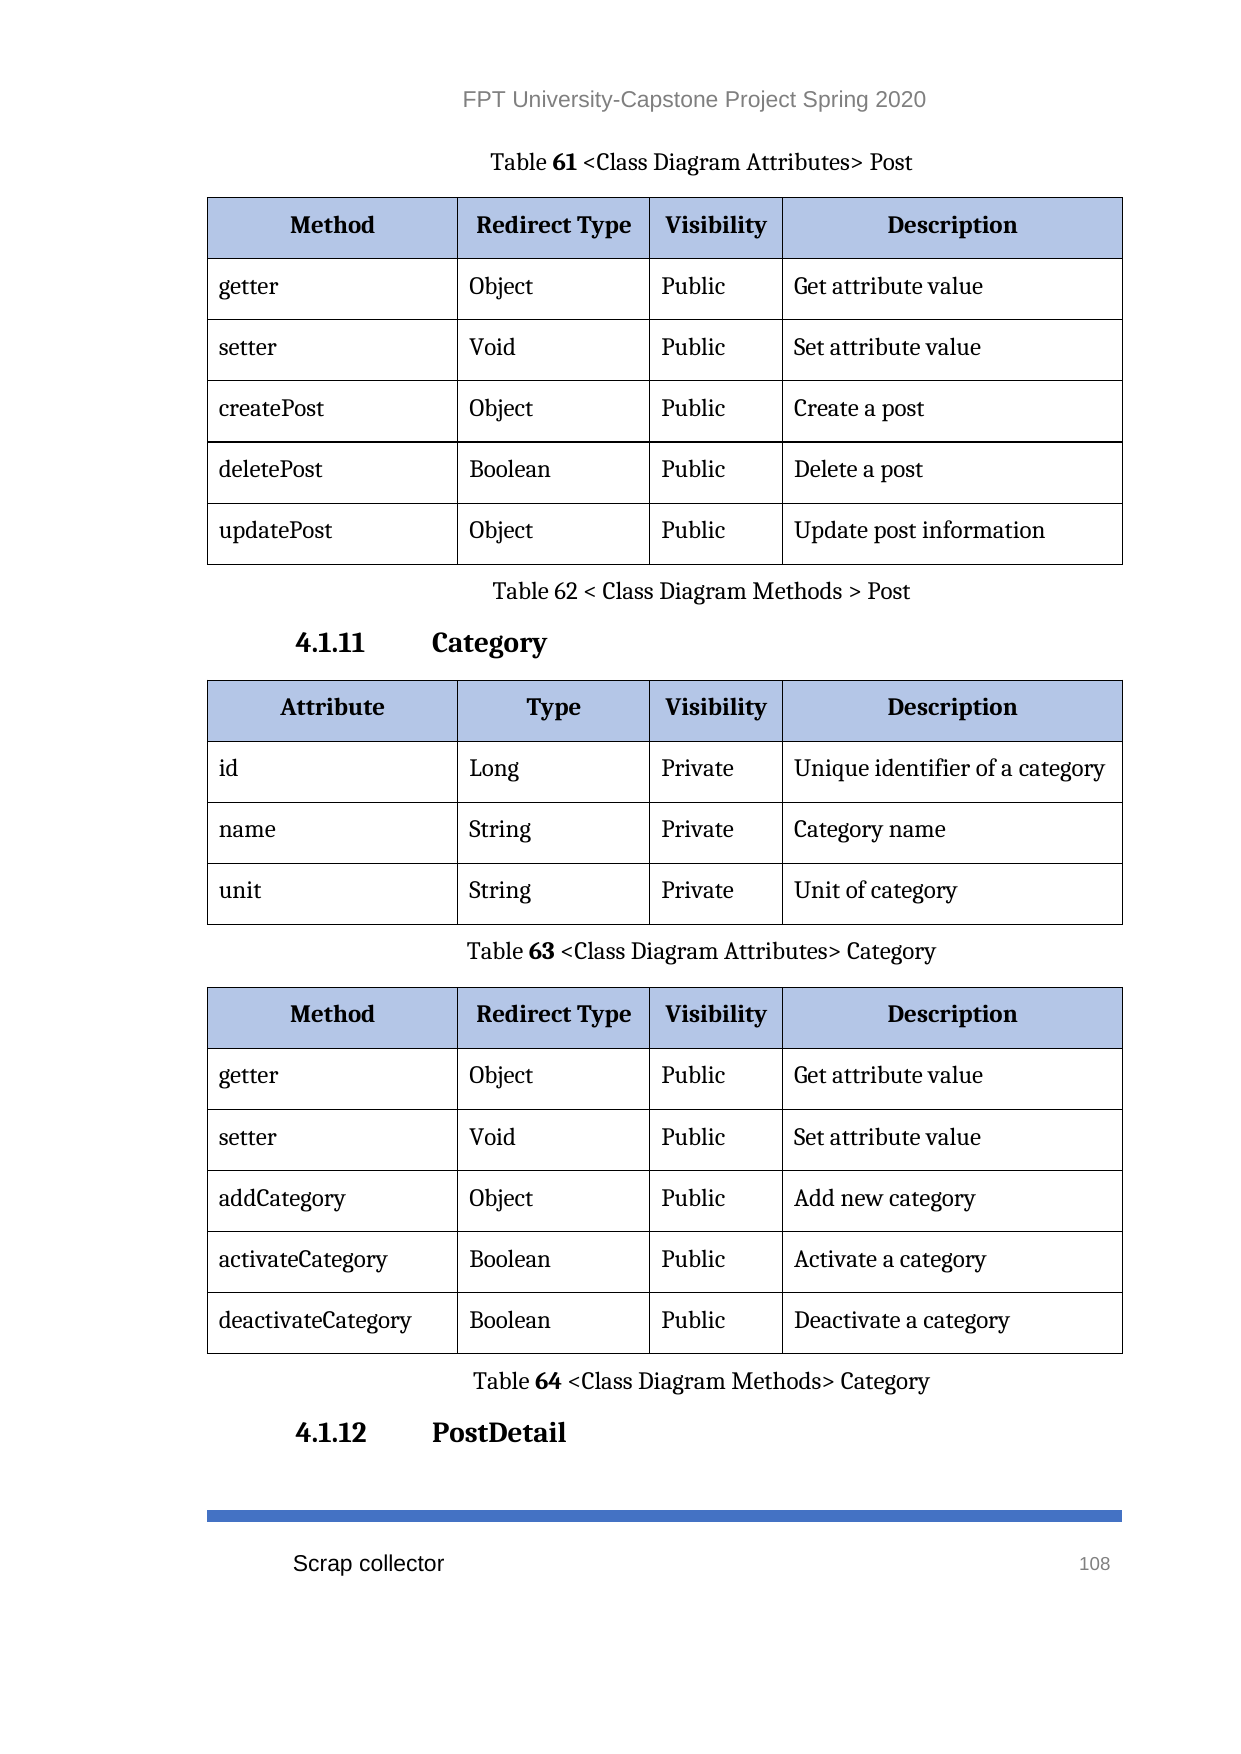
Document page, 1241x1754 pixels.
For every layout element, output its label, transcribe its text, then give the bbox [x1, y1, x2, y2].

table_cell Object [458, 381, 649, 441]
table_cell activateCategory [208, 1232, 457, 1292]
table_header Visibility [650, 198, 782, 258]
table_cell setter [208, 1110, 457, 1170]
table_cell Object [458, 504, 649, 563]
table_cell Private [650, 864, 782, 924]
table_cell Public [650, 443, 782, 502]
table_header Type [458, 681, 649, 741]
table_cell updatePost [208, 504, 457, 563]
table_cell Deactivate a category [783, 1293, 1122, 1353]
table_cell deactivateCategory [208, 1293, 457, 1353]
table_cell Public [650, 320, 782, 380]
table_cell Update post information [783, 504, 1122, 563]
table_cell deletePost [208, 443, 457, 502]
table_header Visibility [650, 681, 782, 741]
table_header Method [208, 988, 457, 1048]
table_cell Category name [783, 803, 1122, 863]
table_cell Get attribute value [783, 259, 1122, 319]
table_cell Boolean [458, 1232, 649, 1292]
table_header Redirect Type [458, 198, 649, 258]
table_cell Object [458, 259, 649, 319]
table_cell Void [458, 1110, 649, 1170]
text Table 63 <Class Diagram Attributes> Category [207, 937, 1122, 966]
table_cell Long [458, 742, 649, 802]
text Table < Class Diagram Methods > Post [207, 577, 1122, 606]
table_cell Public [650, 1110, 782, 1170]
table_cell String [458, 803, 649, 863]
table_cell Delete a post [783, 443, 1122, 502]
table_header Description [783, 198, 1122, 258]
table_cell Set attribute value [783, 320, 1122, 380]
list Category [295, 627, 1122, 660]
table_cell Public [650, 1293, 782, 1353]
table_cell String [458, 864, 649, 924]
table_cell id [208, 742, 457, 802]
table_cell Public [650, 1232, 782, 1292]
table_cell setter [208, 320, 457, 380]
table_cell Public [650, 1171, 782, 1231]
table_header Description [783, 988, 1122, 1048]
table_cell getter [208, 259, 457, 319]
table_cell Object [458, 1049, 649, 1109]
table_cell Public [650, 259, 782, 319]
table_cell Public [650, 504, 782, 563]
table_cell Boolean [458, 1293, 649, 1353]
table_cell Boolean [458, 443, 649, 502]
table_cell Get attribute value [783, 1049, 1122, 1109]
table_cell Public [650, 381, 782, 441]
table_cell Private [650, 742, 782, 802]
table_cell addCategory [208, 1171, 457, 1231]
table_cell Private [650, 803, 782, 863]
table_cell Unit of category [783, 864, 1122, 924]
table_cell Create a post [783, 381, 1122, 441]
table_cell Add new category [783, 1171, 1122, 1231]
table_cell Unique identifier of a category [783, 742, 1122, 802]
list PostDetail [295, 1416, 1122, 1450]
table_header Description [783, 681, 1122, 741]
table_cell Activate a category [783, 1232, 1122, 1292]
table_header Method [208, 198, 457, 258]
table_cell name [208, 803, 457, 863]
table_header Visibility [650, 988, 782, 1048]
text Table 64 <Class Diagram Methods> Category [207, 1367, 1122, 1395]
table_cell Set attribute value [783, 1110, 1122, 1170]
text Table 61 <Class Diagram Attributes> Post [207, 148, 1122, 176]
table_cell Public [650, 1049, 782, 1109]
table_header Attribute [208, 681, 457, 741]
table_cell unit [208, 864, 457, 924]
table_cell Void [458, 320, 649, 380]
table_header Redirect Type [458, 988, 649, 1048]
table_cell getter [208, 1049, 457, 1109]
table_cell createPost [208, 381, 457, 441]
table_cell Object [458, 1171, 649, 1231]
